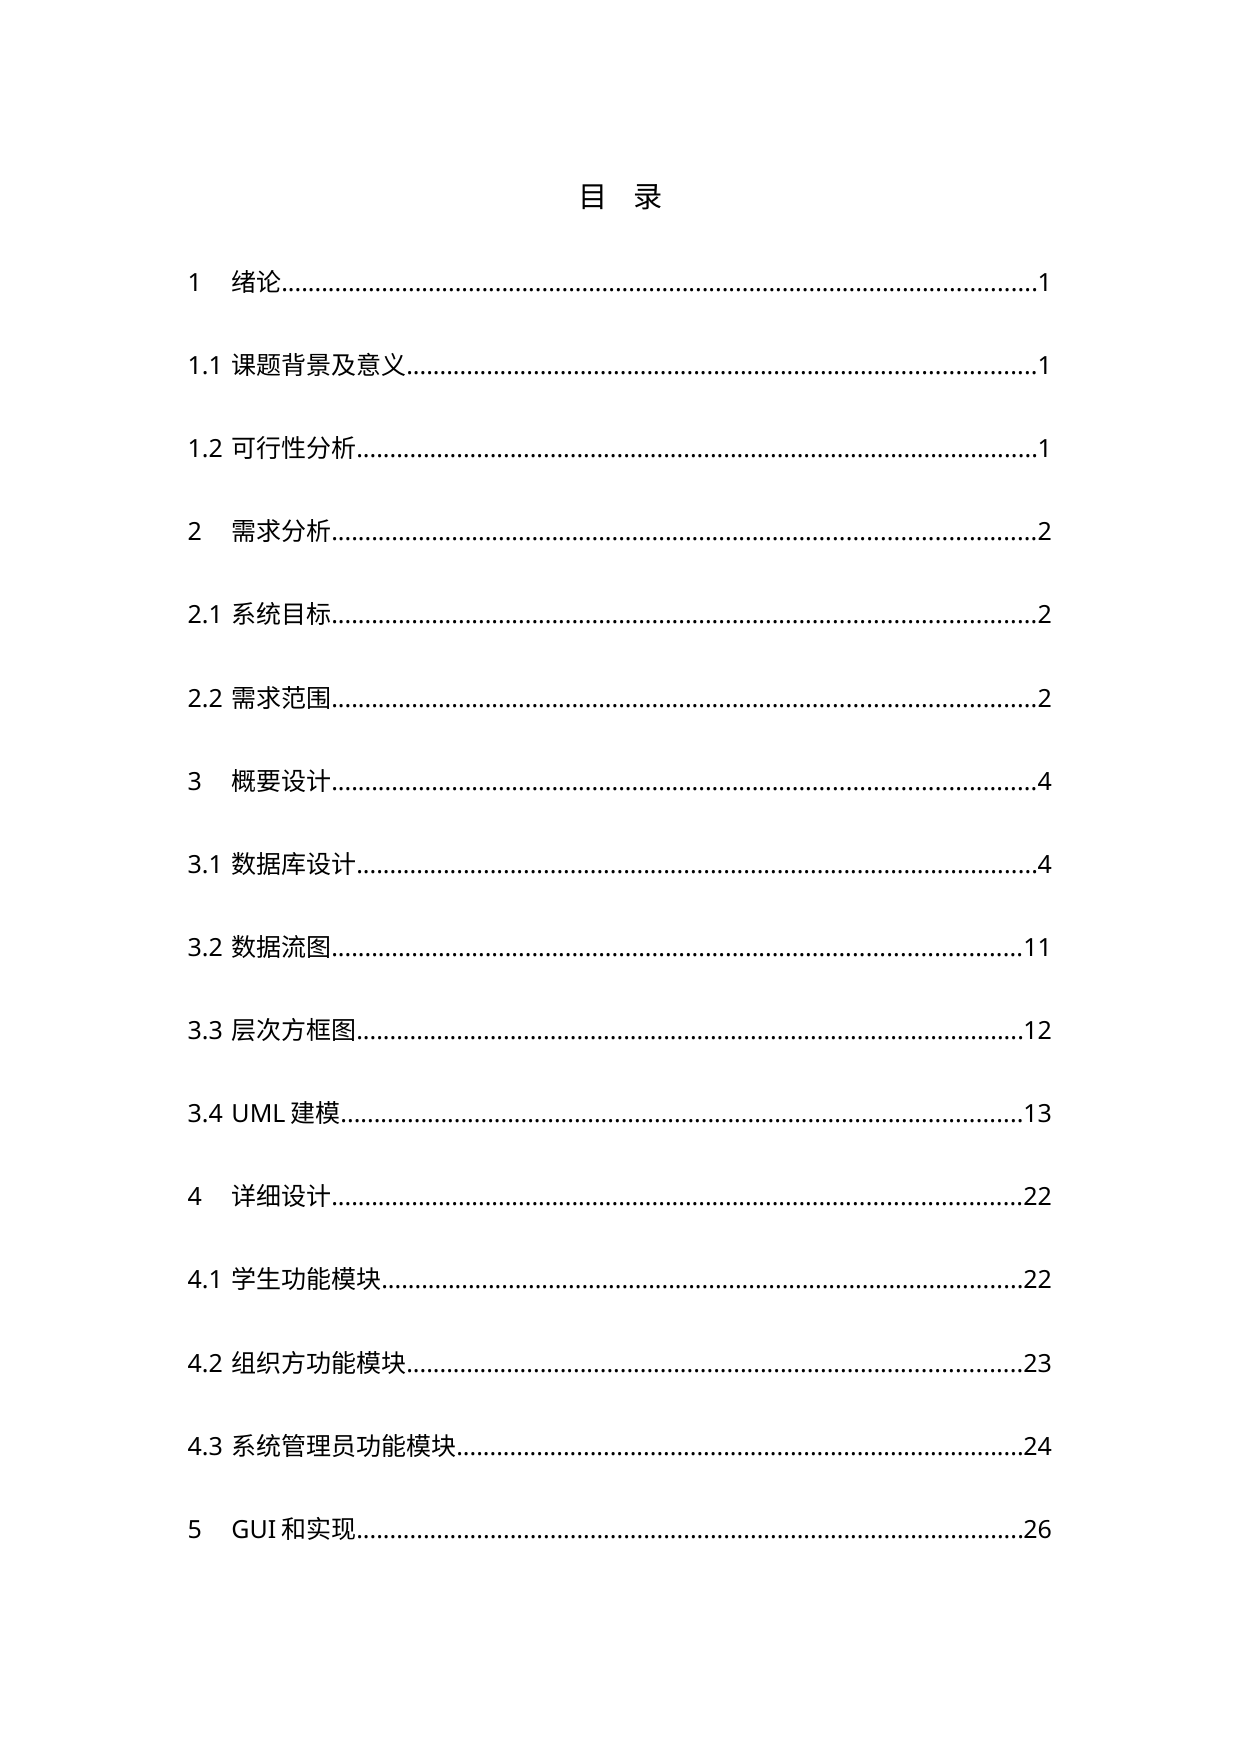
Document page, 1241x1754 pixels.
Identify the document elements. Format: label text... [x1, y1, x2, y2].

text 3.3 层次方框图 12 [187, 996, 1053, 1061]
text 2.2 需求范围 2 [187, 664, 1053, 729]
text 4.3 系统管理员功能模块 24 [187, 1412, 1053, 1477]
text 4 详细设计 22 [187, 1162, 1053, 1227]
text 1 绪论 1 [187, 248, 1053, 313]
text 2.1 系统目标 2 [187, 581, 1053, 646]
text 3.4 UML建模 13 [187, 1079, 1053, 1144]
text 1.2 可行性分析 1 [187, 414, 1053, 479]
text 3.1 数据库设计 4 [187, 830, 1053, 895]
text 3 概要设计 4 [187, 747, 1053, 812]
text 目 录 [187, 162, 1053, 227]
text 3.2 数据流图 11 [187, 913, 1053, 978]
text 5 GUI和实现 26 [187, 1495, 1053, 1560]
text 2 需求分析 2 [187, 497, 1053, 562]
text 4.2 组织方功能模块 23 [187, 1329, 1053, 1394]
text 4.1 学生功能模块 22 [187, 1246, 1053, 1311]
text 1.1 课题背景及意义 1 [187, 331, 1053, 396]
